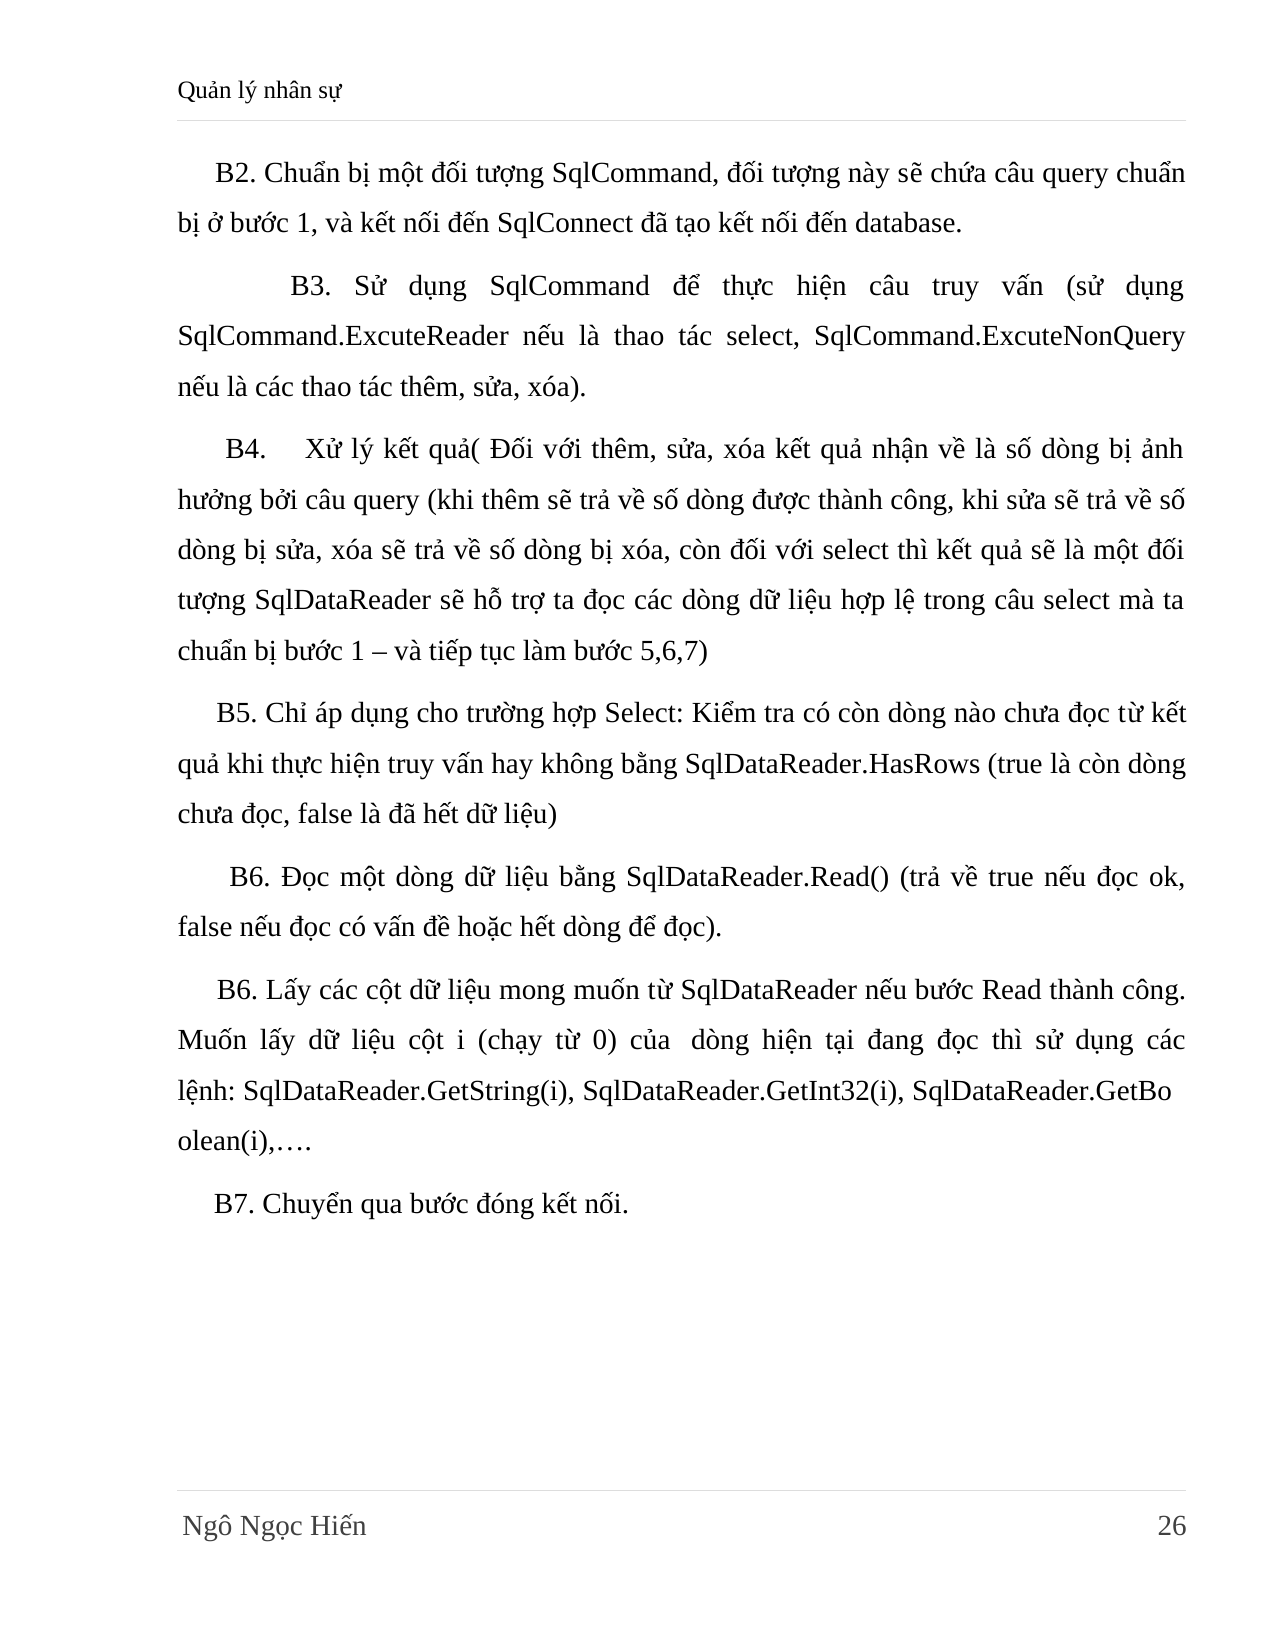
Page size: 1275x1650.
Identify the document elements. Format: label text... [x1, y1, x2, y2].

text B3. Sử dụng SqlCommand để thực hiện câu truy vấn (sử dụng SqlCommand.ExcuteReader nếu là thao tác select, SqlCommand.ExcuteNonQuery nếu là các thao tác thêm, sửa, xóa). [177, 268, 1186, 402]
text B4. Xử lý kết quả( Đối với thêm, sửa, xóa kết quả nhận về là số dòng bị ảnh hưởng bởi câu query (khi thêm sẽ trả về số dòng được thành công, khi sửa sẽ trả về số dòng bị sửa, xóa sẽ trả về số dòng bị xóa, còn đối với select thì kết quả sẽ là một đối tượng SqlDataReader sẽ hỗ trợ ta đọc các dòng dữ liệu hợp lệ trong câu select mà ta chuẩn bị bước 1 – và tiếp tục làm bước 5,6,7) [177, 432, 1186, 666]
text B6. Đọc một dòng dữ liệu bằng SqlDataReader.Read() (trả về true nếu đọc ok, false nếu đọc có vấn đề hoặc hết dòng để đọc). [177, 859, 1186, 943]
text B6. Lấy các cột dữ liệu mong muốn từ SqlDataReader nếu bước Read thành công. Muốn lấy dữ liệu cột i (chạy từ 0) của dòng hiện tại đang đọc thì sử dụng các lệnh: SqlDataReader.GetString(i), SqlDataReader.GetInt32(i), SqlDataReader.GetBoolean(i),…. [177, 972, 1186, 1157]
text B5. Chỉ áp dụng cho trường hợp Select: Kiểm tra có còn dòng nào chưa đọc từ kết quả khi thực hiện truy vấn hay không bằng SqlDataReader.HasRows (true là còn dòng chưa đọc, false là đã hết dữ liệu) [177, 696, 1186, 830]
text B2. Chuẩn bị một đối tượng SqlCommand, đối tượng này sẽ chứa câu query chuẩn bị ở bước 1, và kết nối đến SqlConnect đã tạo kết nối đến database. [177, 155, 1186, 239]
text B7. Chuyển qua bước đóng kết nối. [177, 1186, 1186, 1219]
